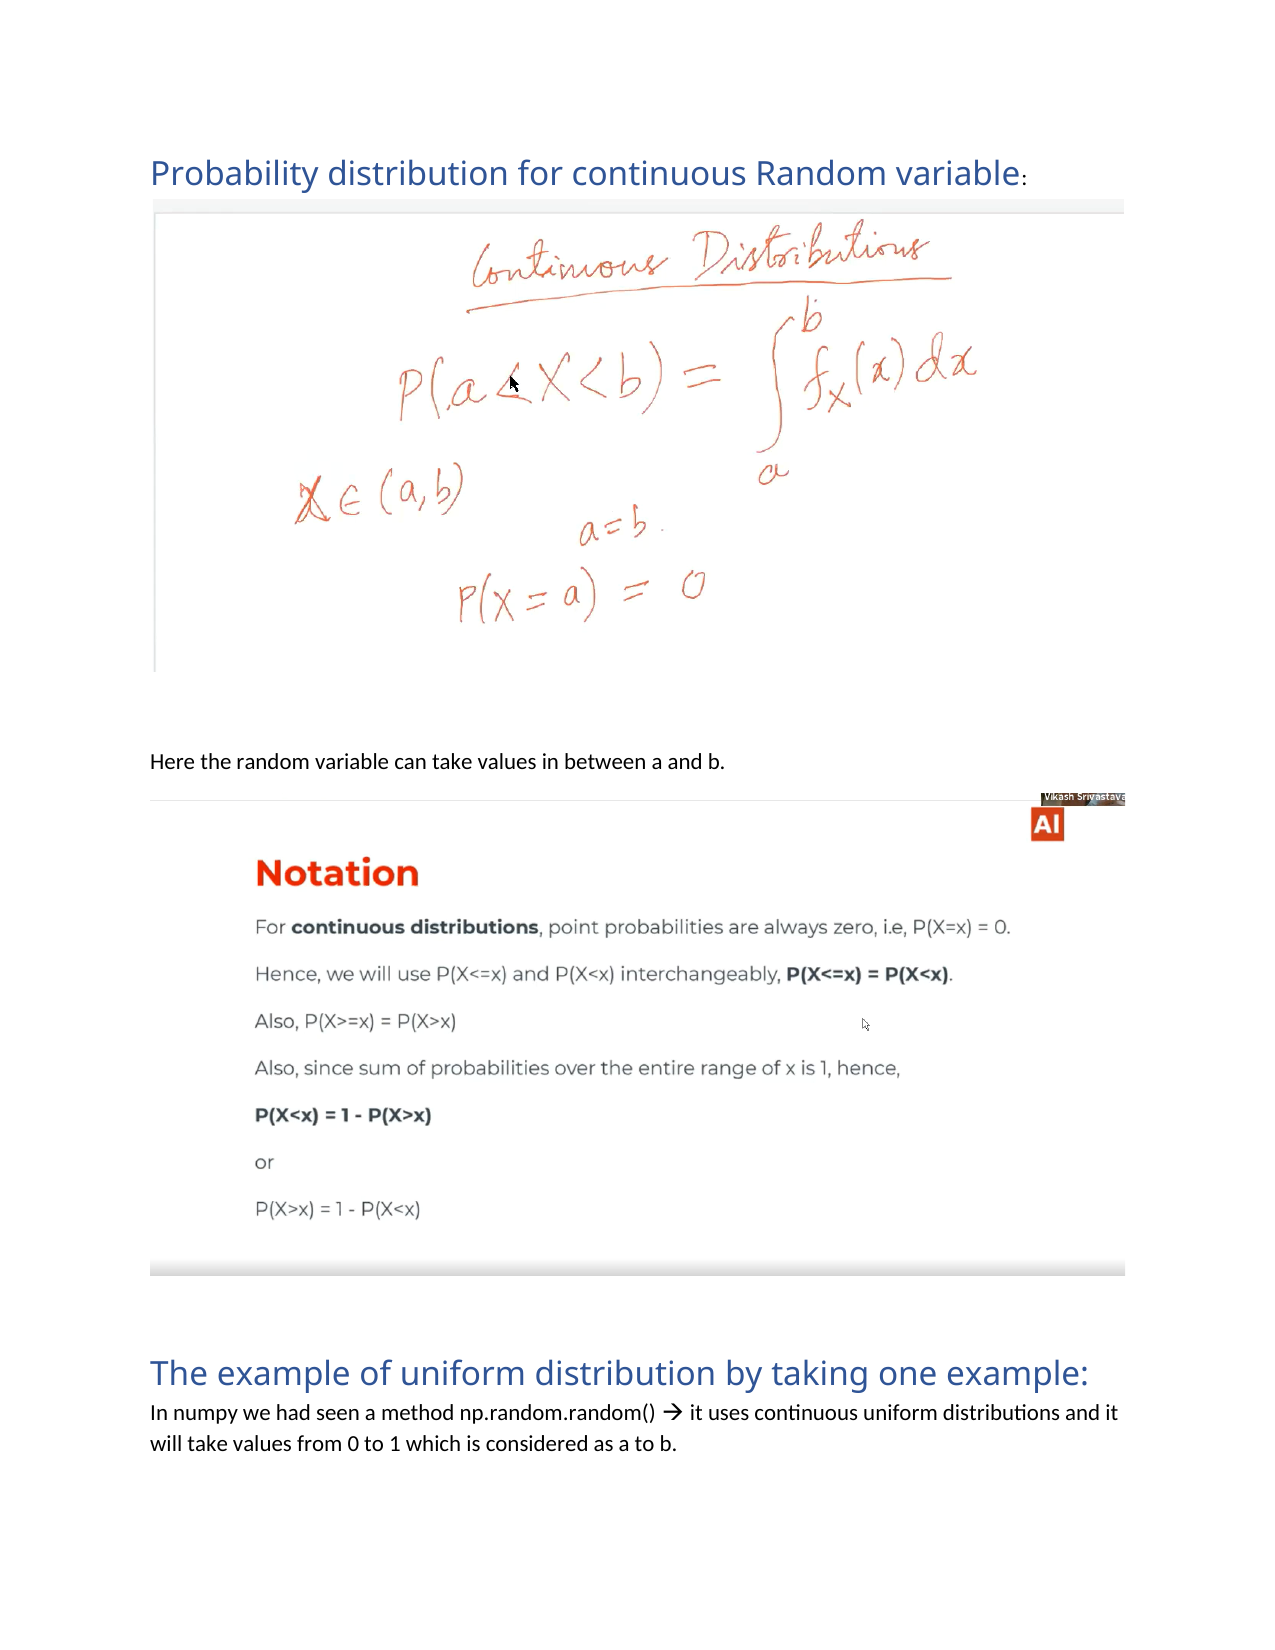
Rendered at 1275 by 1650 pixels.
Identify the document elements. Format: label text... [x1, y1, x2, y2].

picture [150, 793, 1125, 1276]
subtitle The example of uniform distribution by taking one example: [150, 1349, 1125, 1395]
text Probability distribution for continuous Random variable: [150, 150, 1125, 195]
picture [151, 199, 1124, 672]
text Here the random variable can take values in between a and b. [150, 747, 1125, 775]
text In numpy we had seen a method np.random.random() it uses continuous uniform distributions and it will take values from 0 to 1 which is considered as a to b. [150, 1398, 1125, 1457]
